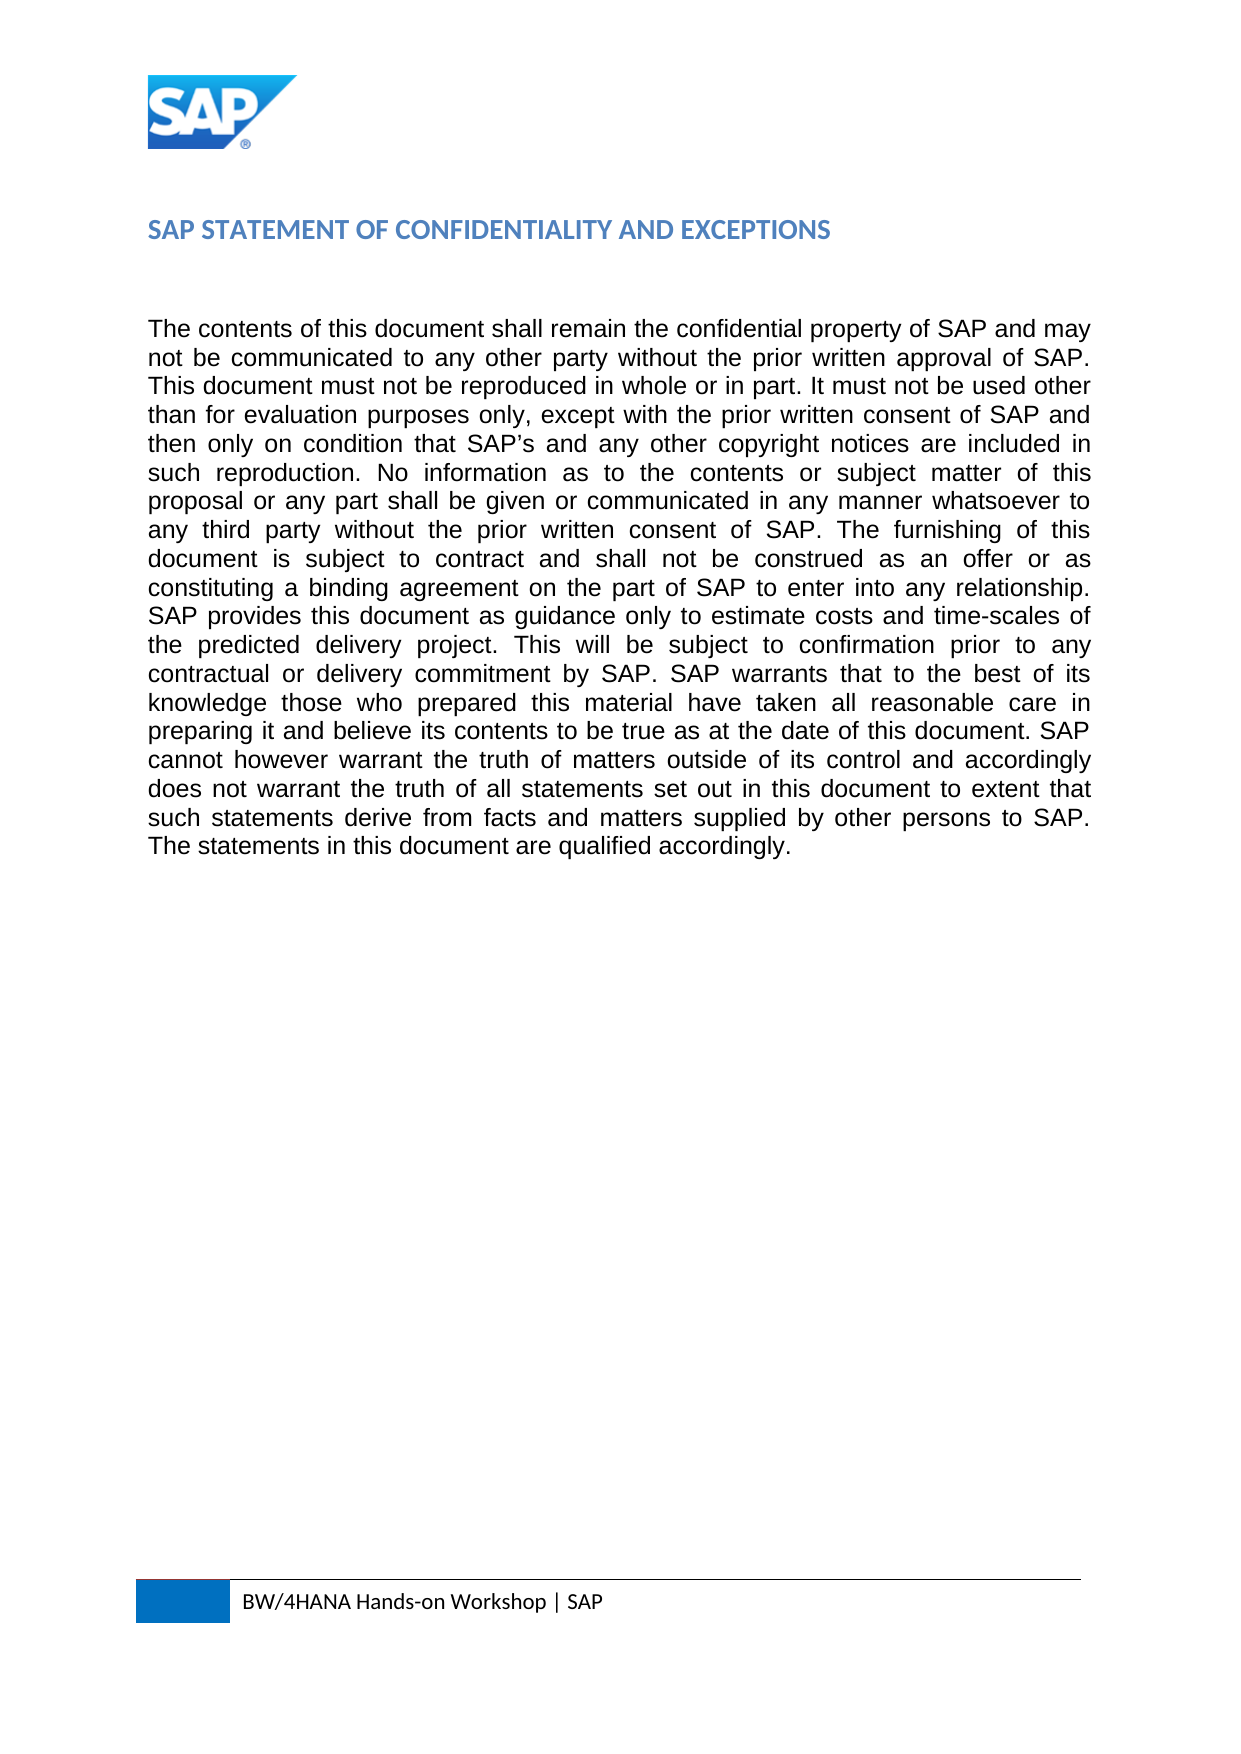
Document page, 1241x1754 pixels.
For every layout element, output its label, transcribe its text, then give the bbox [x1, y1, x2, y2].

text The contents of this document shall remain the confidential property of SAP and may not be communicated to any other party without the prior written approval of SAP. This document must not be reproduced in whole or in part. It must not be used other than for evaluation purposes only, except with the prior written consent of SAP and then only on condition that SAP’s and any other copyright notices are included in such reproduction. No information as to the contents or subject matter of this proposal or any part shall be given or communicated in any manner whatsoever to any third party without the prior written consent of SAP. The furnishing of this document is subject to contract and shall not be construed as an offer or as constituting a binding agreement on the part of SAP to enter into any relationship. SAP provides this document as guidance only to estimate costs and time-scales of the predicted delivery project. This will be subject to confirmation prior to any contractual or delivery commitment by SAP. SAP warrants that to the best of its knowledge those who prepared this material have taken all reasonable care in preparing it and believe its contents to be true as at the date of this document. SAP cannot however warrant the truth of matters outside of its control and accordingly does not warrant the truth of all statements set out in this document to extent that such statements derive from facts and matters supplied by other persons to SAP. The statements in this document are qualified accordingly. [148, 314, 1093, 860]
text SAP STATEMENT OF CONFIDENTIALITY AND EXCEPTIONS [148, 211, 1093, 246]
picture [147, 75, 298, 149]
